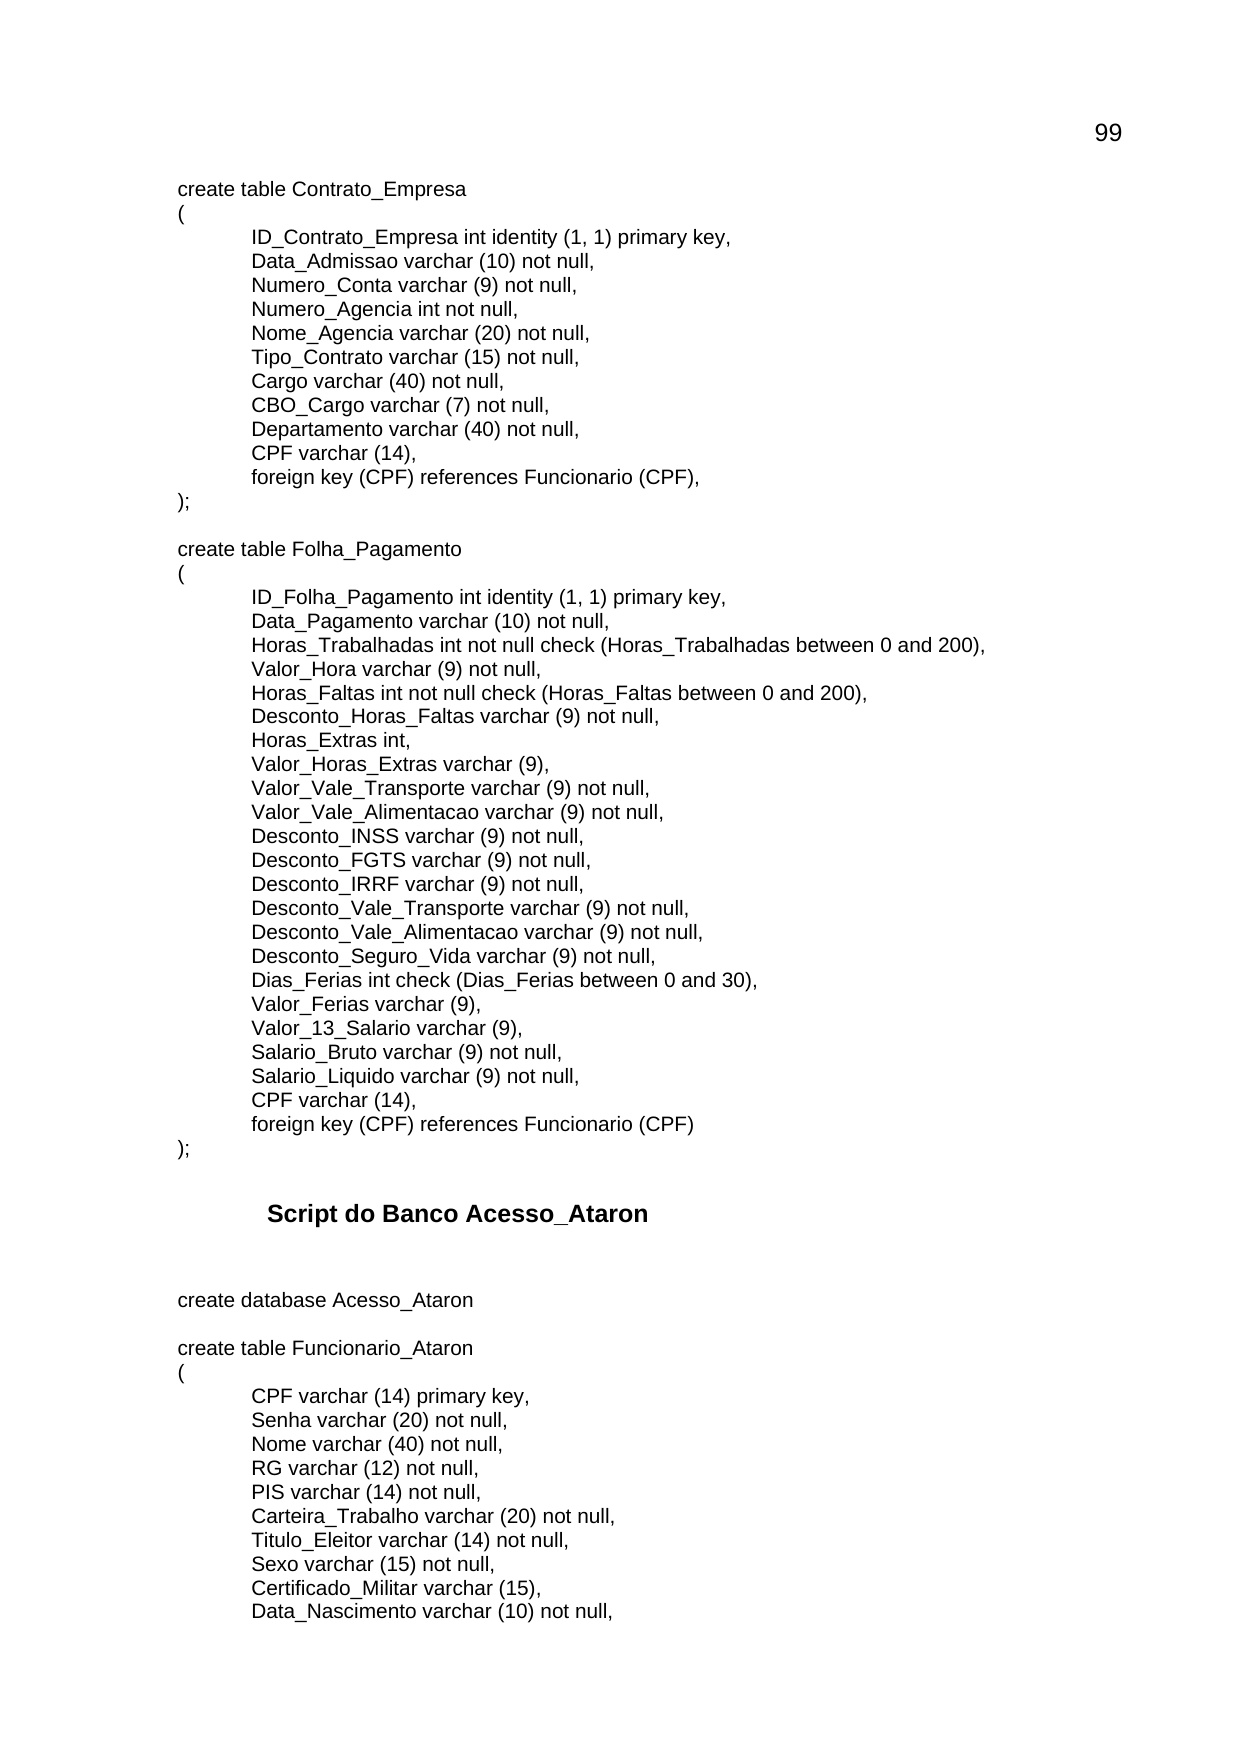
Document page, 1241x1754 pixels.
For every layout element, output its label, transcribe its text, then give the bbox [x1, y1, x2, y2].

text Desconto_Horas_Faltas varchar (9) not null, [177, 704, 1122, 728]
text CPF varchar (14), [177, 441, 1122, 465]
text CPF varchar (14) primary key, [177, 1384, 1122, 1408]
text Numero_Agencia int not null, [177, 297, 1122, 321]
text Salario_Liquido varchar (9) not null, [177, 1064, 1122, 1088]
text Data_Admissao varchar (10) not null, [177, 249, 1122, 273]
text foreign key (CPF) references Funcionario (CPF), [177, 465, 1122, 489]
text Valor_13_Salario varchar (9), [177, 1016, 1122, 1040]
text Numero_Conta varchar (9) not null, [177, 273, 1122, 297]
text Data_Nascimento varchar (10) not null, [177, 1599, 1122, 1623]
text Dias_Ferias int check (Dias_Ferias between 0 and 30), [177, 968, 1122, 992]
text Desconto_FGTS varchar (9) not null, [177, 848, 1122, 872]
text Sexo varchar (15) not null, [177, 1551, 1122, 1575]
text ID_Contrato_Empresa int identity (1, 1) primary key, [177, 225, 1122, 249]
text Cargo varchar (40) not null, [177, 369, 1122, 393]
text create table Contrato_Empresa [177, 177, 1122, 201]
text create table Folha_Pagamento [177, 537, 1122, 561]
text Desconto_Seguro_Vida varchar (9) not null, [177, 944, 1122, 968]
text Horas_Extras int, [177, 728, 1122, 752]
text Valor_Ferias varchar (9), [177, 992, 1122, 1016]
text Data_Pagamento varchar (10) not null, [177, 608, 1122, 632]
text Nome varchar (40) not null, [177, 1432, 1122, 1456]
text Horas_Faltas int not null check (Horas_Faltas between 0 and 200), [177, 680, 1122, 704]
text Departamento varchar (40) not null, [177, 417, 1122, 441]
text Senha varchar (20) not null, [177, 1408, 1122, 1432]
text Nome_Agencia varchar (20) not null, [177, 321, 1122, 345]
text Horas_Trabalhadas int not null check (Horas_Trabalhadas between 0 and 200), [177, 632, 1122, 656]
text Certificado_Militar varchar (15), [177, 1575, 1122, 1599]
text CPF varchar (14), [177, 1088, 1122, 1112]
text Salario_Bruto varchar (9) not null, [177, 1040, 1122, 1064]
text CBO_Cargo varchar (7) not null, [177, 393, 1122, 417]
text ); [177, 1136, 1122, 1159]
text ( [177, 1360, 1122, 1384]
text Carteira_Trabalho varchar (20) not null, [177, 1503, 1122, 1527]
text Valor_Vale_Transporte varchar (9) not null, [177, 776, 1122, 800]
text PIS varchar (14) not null, [177, 1479, 1122, 1503]
text ( [177, 201, 1122, 225]
text Valor_Vale_Alimentacao varchar (9) not null, [177, 800, 1122, 824]
text ID_Folha_Pagamento int identity (1, 1) primary key, [177, 584, 1122, 608]
text ( [177, 561, 1122, 584]
text create table Funcionario_Ataron [177, 1336, 1122, 1360]
text Valor_Hora varchar (9) not null, [177, 656, 1122, 680]
text Titulo_Eleitor varchar (14) not null, [177, 1527, 1122, 1551]
text ); [177, 489, 1122, 513]
text RG varchar (12) not null, [177, 1456, 1122, 1479]
text Tipo_Contrato varchar (15) not null, [177, 345, 1122, 369]
text Desconto_Vale_Alimentacao varchar (9) not null, [177, 920, 1122, 944]
text foreign key (CPF) references Funcionario (CPF) [177, 1112, 1122, 1136]
text Desconto_IRRF varchar (9) not null, [177, 872, 1122, 896]
text Desconto_Vale_Transporte varchar (9) not null, [177, 896, 1122, 920]
subtitle Script do Banco Acesso_Ataron [267, 1198, 1122, 1227]
text Valor_Horas_Extras varchar (9), [177, 752, 1122, 776]
text Desconto_INSS varchar (9) not null, [177, 824, 1122, 848]
text create database Acesso_Ataron [177, 1288, 1122, 1312]
